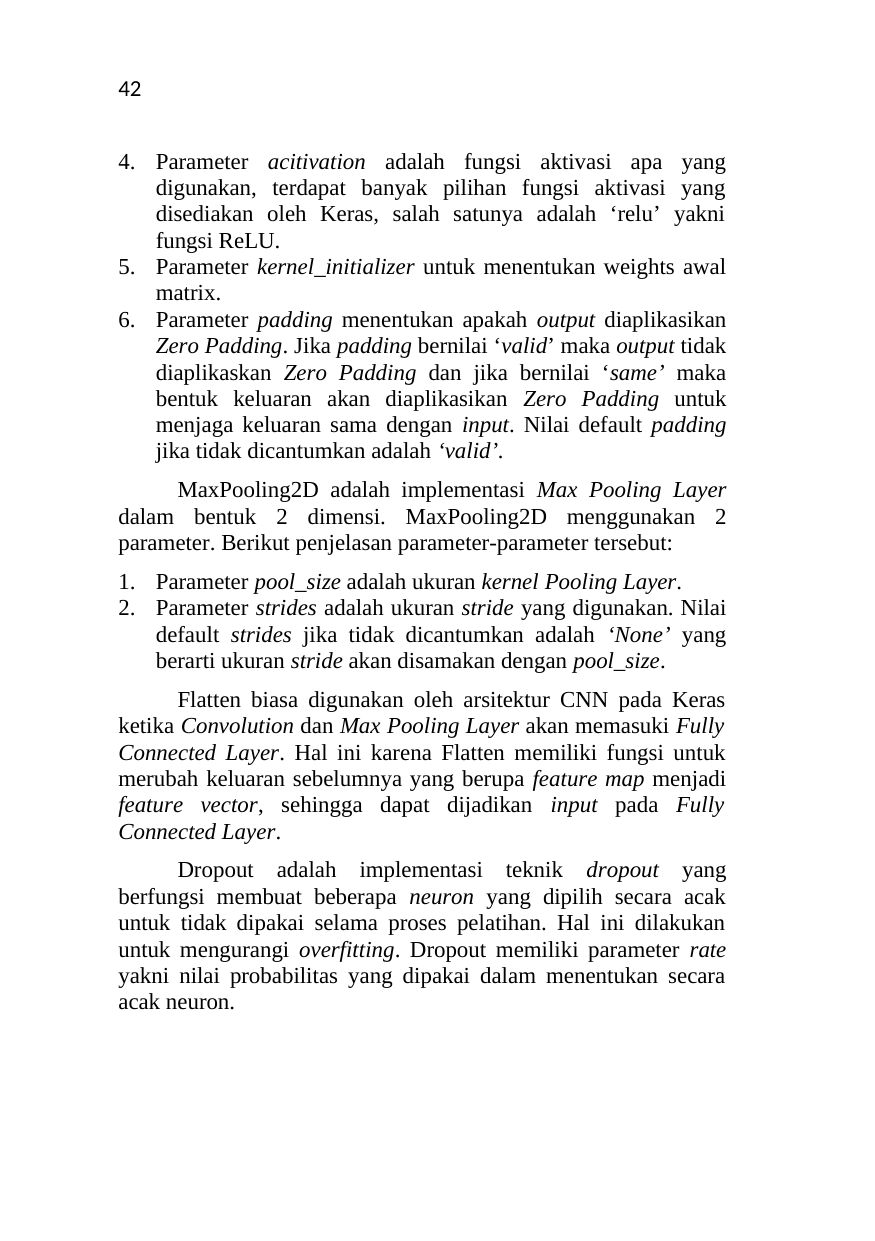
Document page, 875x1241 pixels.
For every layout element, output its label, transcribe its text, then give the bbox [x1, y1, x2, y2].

list Parameter padding menentukan apakah output diaplikasikan Zero Padding. Jika padding bernilai ‘valid’ maka output tidak diaplikaskan Zero Padding dan jika bernilai ‘same’ maka bentuk keluaran akan diaplikasikan Zero Padding untuk menjaga keluaran sama dengan input. Nilai default padding jika tidak dicantumkan adalah ‘valid’. [118, 306, 726, 464]
list Parameter strides adalah ukuran stride yang digunakan. Nilai default strides jika tidak dicantumkan adalah ‘None’ yang berarti ukuran stride akan disamakan dengan pool_size. [118, 594, 726, 673]
list Parameter acitivation adalah fungsi aktivasi apa yang digunakan, terdapat banyak pilihan fungsi aktivasi yang disediakan oleh Keras, salah satunya adalah ‘relu’ yakni fungsi ReLU. [118, 148, 726, 253]
list Parameter pool_size adalah ukuran kernel Pooling Layer. [118, 568, 726, 594]
text Flatten biasa digunakan oleh arsitektur CNN pada Keras ketika Convolution dan Max Pooling Layer akan memasuki Fully Connected Layer. Hal ini karena Flatten memiliki fungsi untuk merubah keluaran sebelumnya yang berupa feature map menjadi feature vector, sehingga dapat dijadikan input pada Fully Connected Layer. [118, 686, 726, 844]
text Dropout adalah implementasi teknik dropout yang berfungsi membuat beberapa neuron yang dipilih secara acak untuk tidak dipakai selama proses pelatihan. Hal ini dilakukan untuk mengurangi overfitting. Dropout memiliki parameter rate yakni nilai probabilitas yang dipakai dalam menentukan secara acak neuron. [118, 857, 726, 1015]
list Parameter kernel_initializer untuk menentukan weights awal matrix. [118, 253, 726, 306]
text MaxPooling2D adalah implementasi Max Pooling Layer dalam bentuk 2 dimensi. MaxPooling2D menggunakan 2 parameter. Berikut penjelasan parameter-parameter tersebut: [118, 476, 726, 556]
